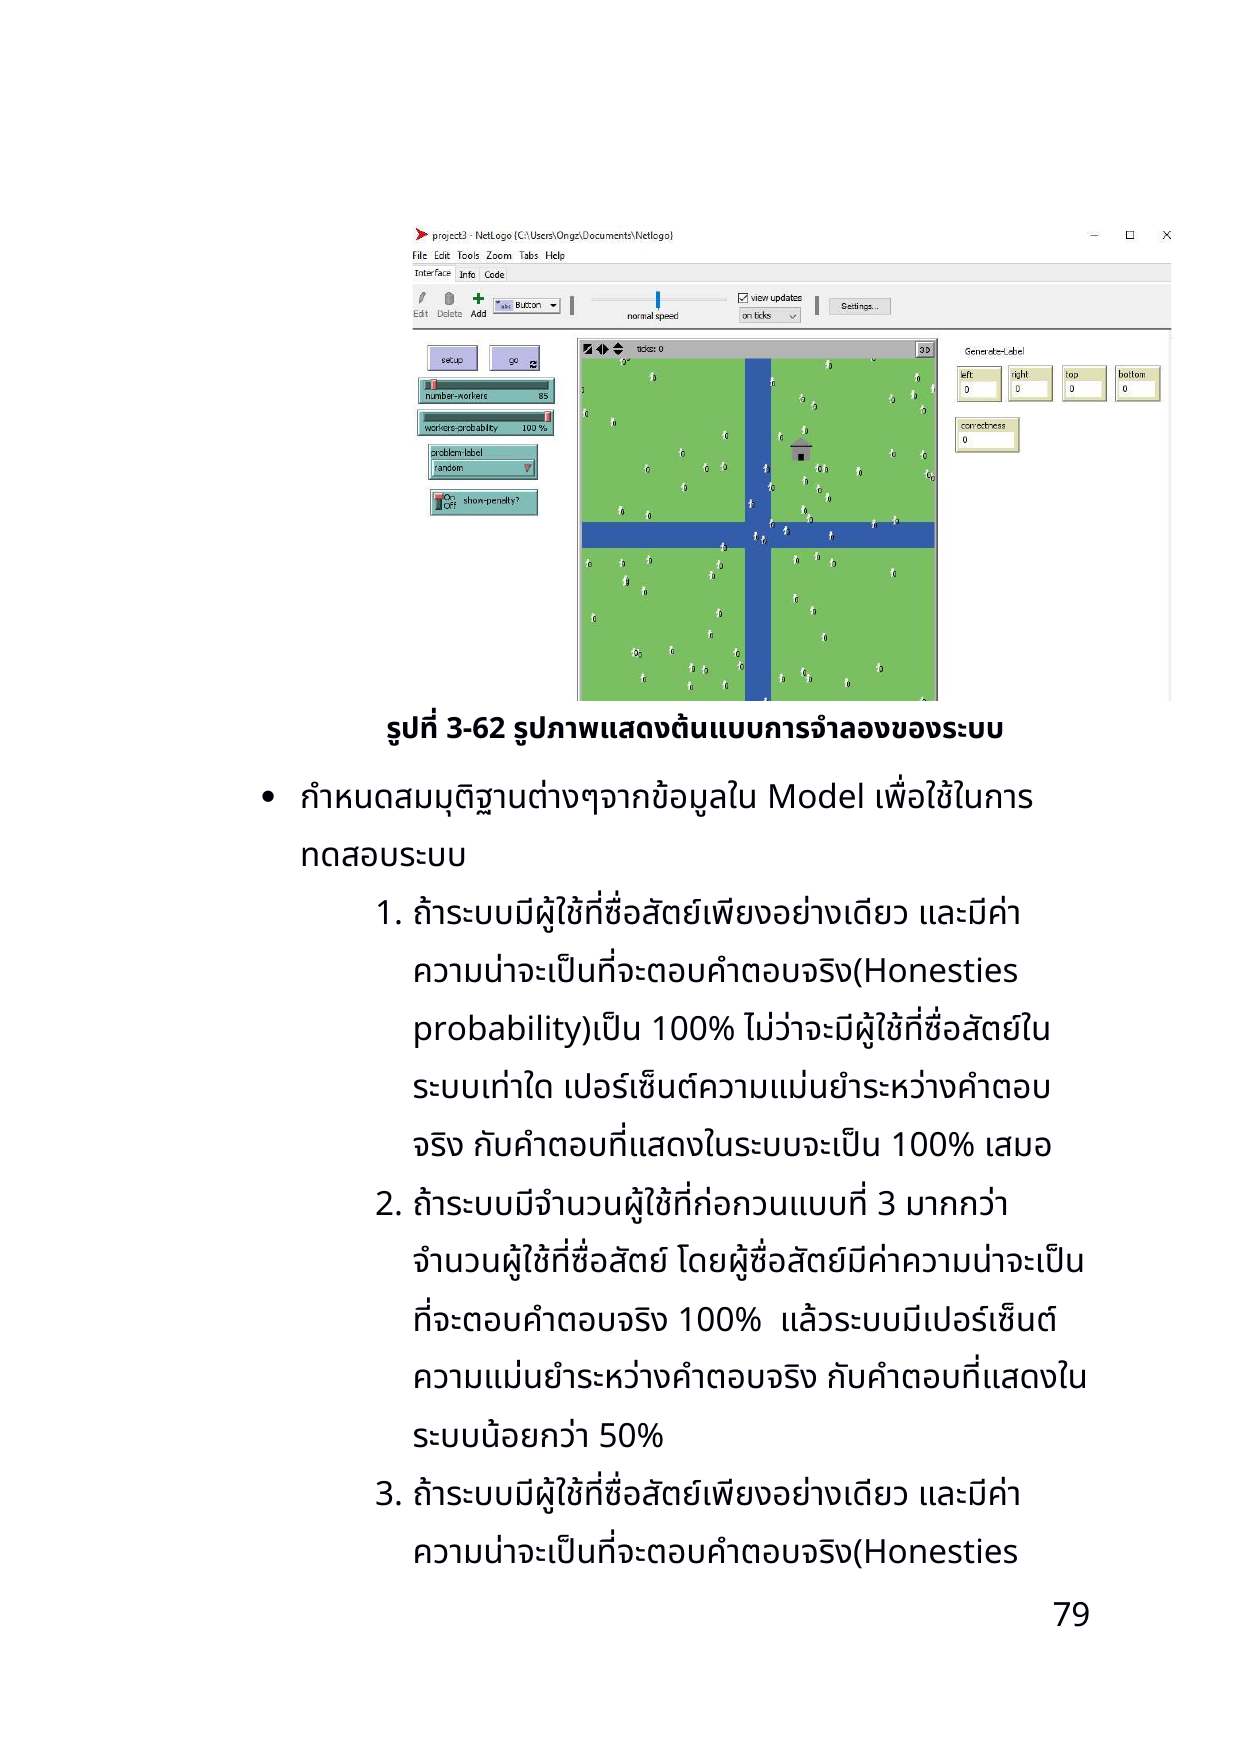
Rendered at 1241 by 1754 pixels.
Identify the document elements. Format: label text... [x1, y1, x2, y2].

list ถ้าระบบมีผู้ใช้ที่ซื่อสัตย์เพียงอย่างเดียว และมีค่าความน่าจะเป็นที่จะตอบคำตอบจริง(Honesties probability)เป็น 100% ไม่ว่าจะมีผู้ใช้ที่ซื่อสัตย์ในระบบเท่าใด เปอร์เซ็นต์ความแม่นยำระหว่างคำตอบจริง กับคำตอบที่แสดงในระบบจะเป็น 100% เสมอ [375, 889, 1090, 1172]
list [375, 1469, 1090, 1578]
text รูปที่ 3-62 รูปภาพแสดงต้นแบบการจำลองของระบบ [225, 708, 1090, 752]
picture [412, 225, 1172, 701]
list กำหนดสมมุติฐานต่างๆจากข้อมูลใน Model เพื่อใช้ในการทดสอบระบบ [262, 773, 1090, 881]
list ถ้าระบบมีจำนวนผู้ใช้ที่ก่อกวนแบบที่ 3 มากกว่าจำนวนผู้ใช้ที่ซื่อสัตย์ โดยผู้ซื่อสัตย์มีค่าความน่าจะเป็นที่จะตอบคำตอบจริง 100% แล้วระบบมีเปอร์เซ็นต์ความแม่นยำระหว่างคำตอบจริง กับคำตอบที่แสดงในระบบน้อยกว่า 50% [375, 1179, 1090, 1462]
